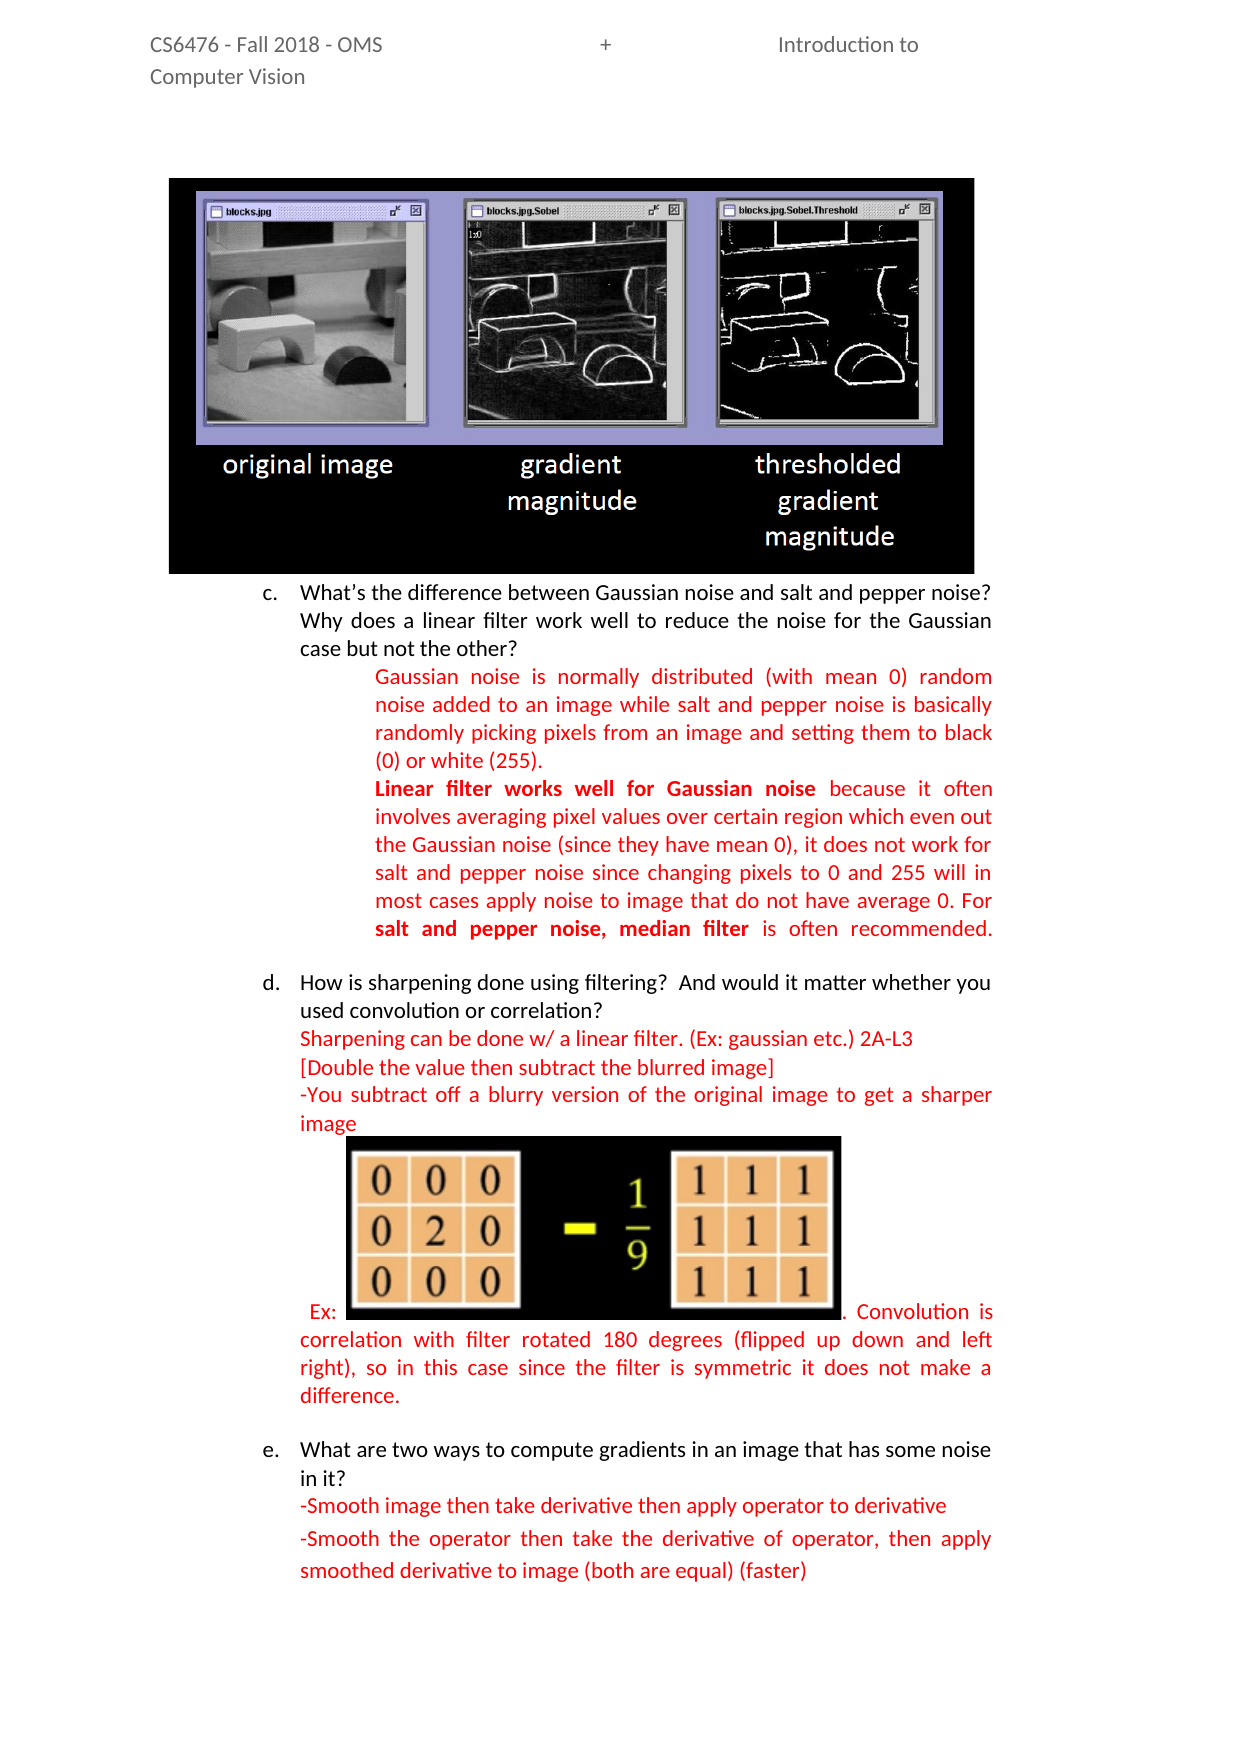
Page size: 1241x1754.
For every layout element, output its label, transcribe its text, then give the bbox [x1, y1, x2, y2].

list How is sharpening done using filtering? And would it matter whether you used convolution or correlation? [262, 968, 993, 1024]
list What’s the difference between Gaussian noise and salt and pepper noise? Why does a linear filter work well to reduce the noise for the Gaussian case but not the other? [262, 578, 993, 662]
text Gaussian noise is normally distributed (with mean 0) random noise added to an image while salt and pepper noise is basically randomly picking pixels from an image and setting them to black (0) or white (255). [375, 662, 993, 774]
text Linear filter works well for Gaussian noise because it often involves averaging pixel values over certain region which even out the Gaussian noise (since they have mean 0), it does not work for salt and pepper noise since changing pixels to 0 and 255 will in most cases apply noise to image that do not have average 0. For salt and pepper noise, median filter is often recommended. [375, 774, 993, 968]
text -You subtract off a blurry version of the original image to get a sharper image [300, 1081, 993, 1137]
text Sharpening can be done w/ a linear filter. (Ex: gaussian etc.) 2A-L3 [300, 1024, 993, 1053]
text -Smooth image then take derivative then apply operator to derivative [225, 1492, 993, 1520]
text [Double the value then subtract the blurred image] [300, 1053, 993, 1081]
list What are two ways to compute gradients in an image that has some noise in it? [262, 1436, 993, 1492]
picture [346, 1136, 842, 1320]
picture [168, 178, 975, 574]
text -Smooth the operator then take the derivative of operator, then apply smoothed derivative to image (both are equal) (faster) [300, 1524, 993, 1584]
